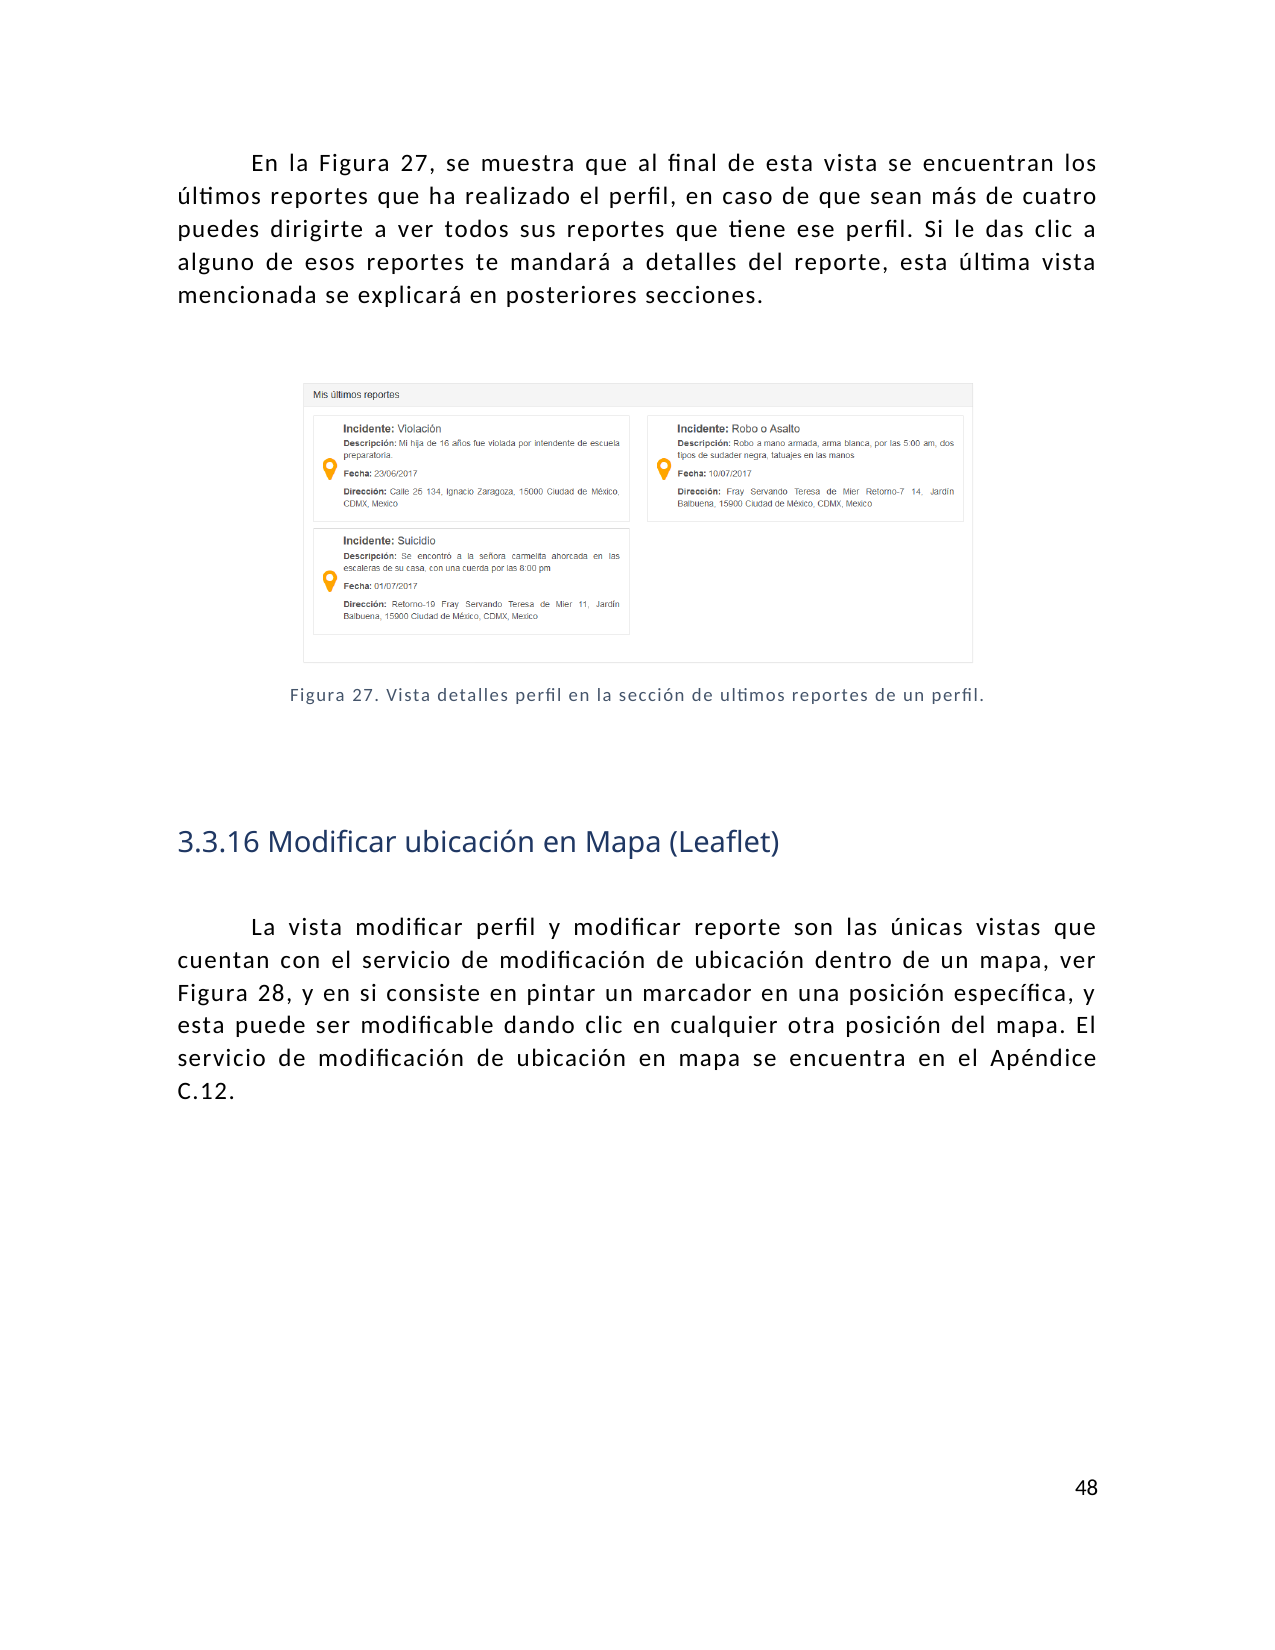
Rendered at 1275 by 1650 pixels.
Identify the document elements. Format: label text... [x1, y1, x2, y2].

picture [292, 375, 983, 665]
subtitle 3.3.16 Modificar ubicación en Mapa (Leaflet) [177, 821, 1098, 861]
text En la Figura 27, se muestra que al final de esta vista se encuentran los últimos reportes que ha realizado el perfil, en caso de que sean más de cuatro puedes dirigirte a ver todos sus reportes que tiene ese perfil. Si le das clic a alguno de esos reportes te mandará a detalles del reporte, esta última vista mencionada se explicará en posteriores secciones. [177, 148, 1098, 310]
text Figura 27. Vista detalles perfil en la sección de ultimos reportes de un perfil. [177, 684, 1098, 707]
text La vista modificar perfil y modificar reporte son las únicas vistas que cuentan con el servicio de modificación de ubicación dentro de un mapa, ver Figura 28, y en si consiste en pintar un marcador en una posición específica, y esta puede ser modificable dando clic en cualquier otra posición del mapa. El servicio de modificación de ubicación en mapa se encuentra en el Apéndice C.12. [177, 911, 1098, 1106]
